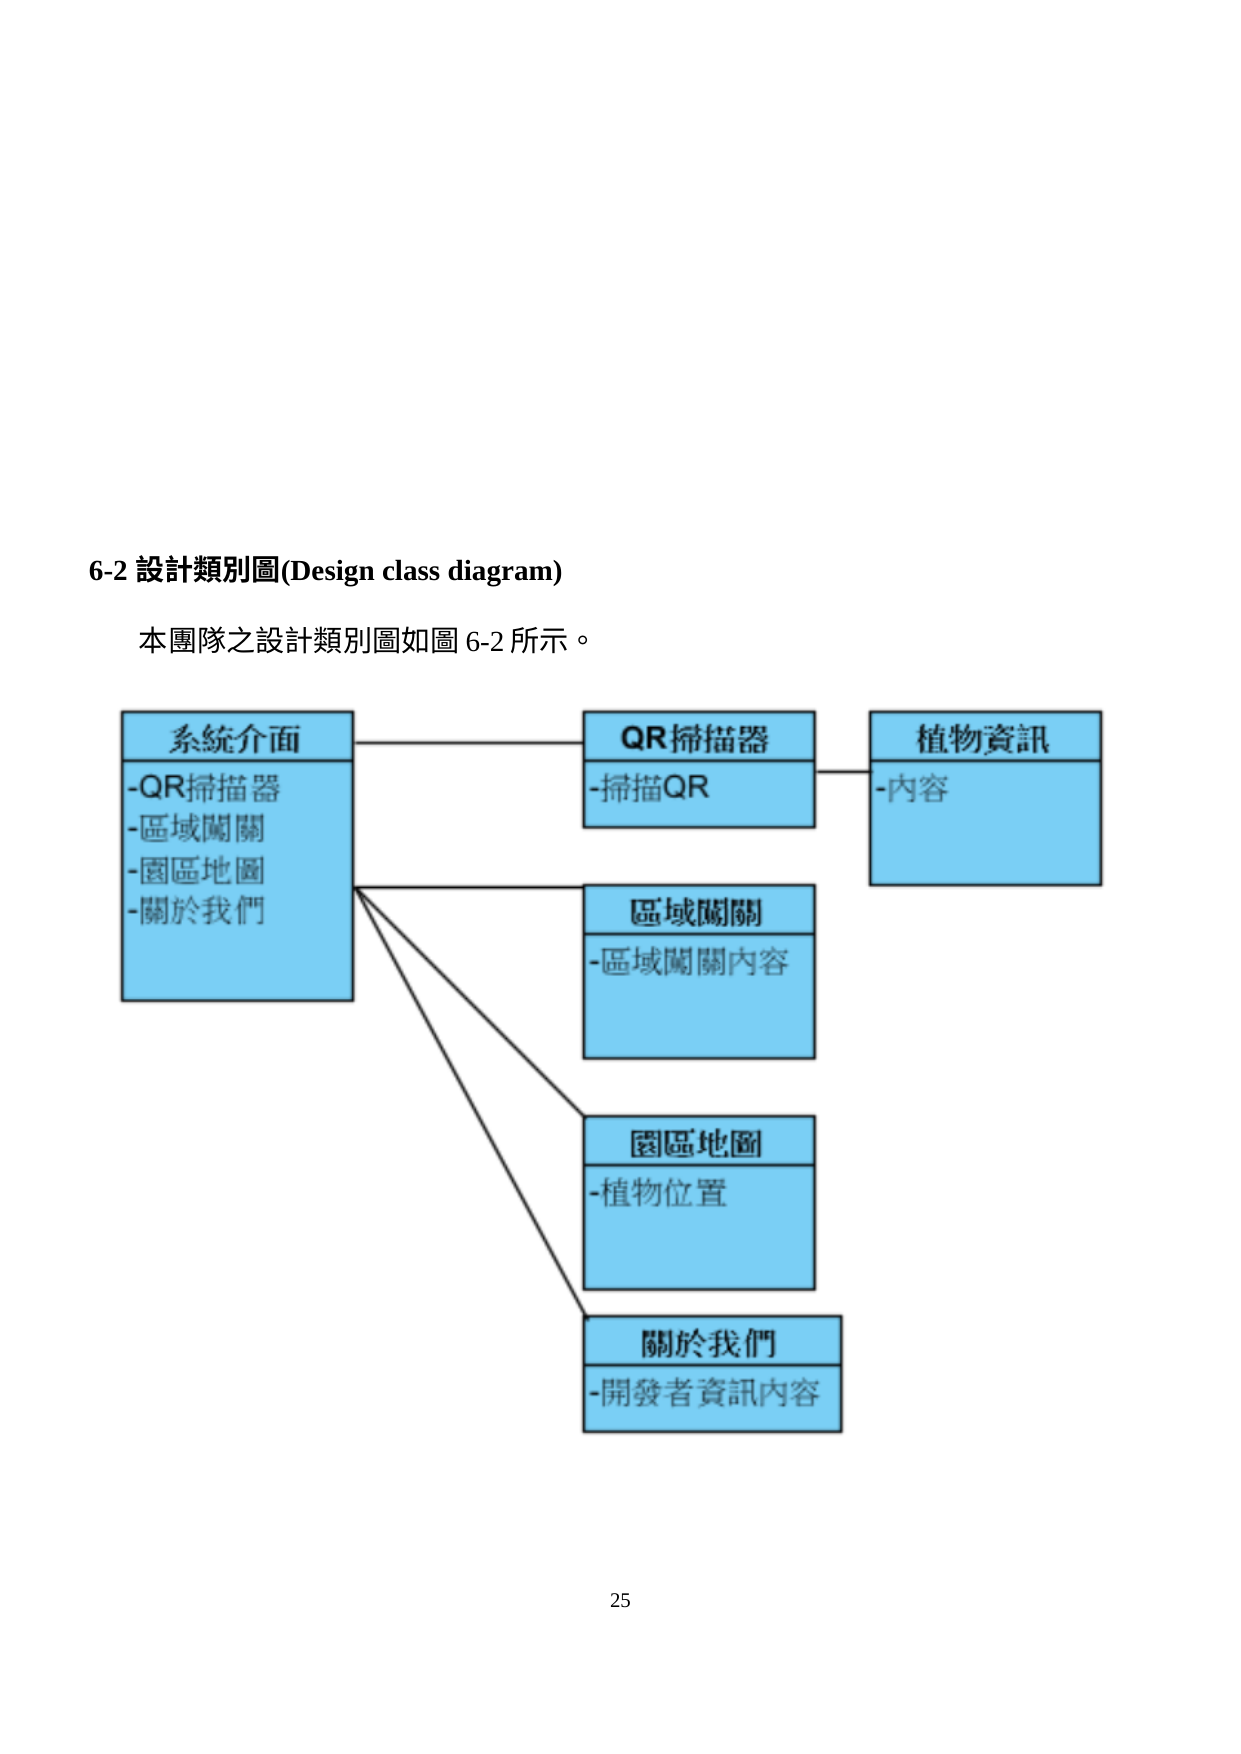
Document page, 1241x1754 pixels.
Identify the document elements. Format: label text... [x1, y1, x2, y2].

text 6-2 設計類別圖(Design class diagram) [89, 546, 1152, 588]
picture [88, 685, 1152, 1454]
text 本團隊之設計類別圖如圖6-2所示。 [89, 618, 1152, 660]
